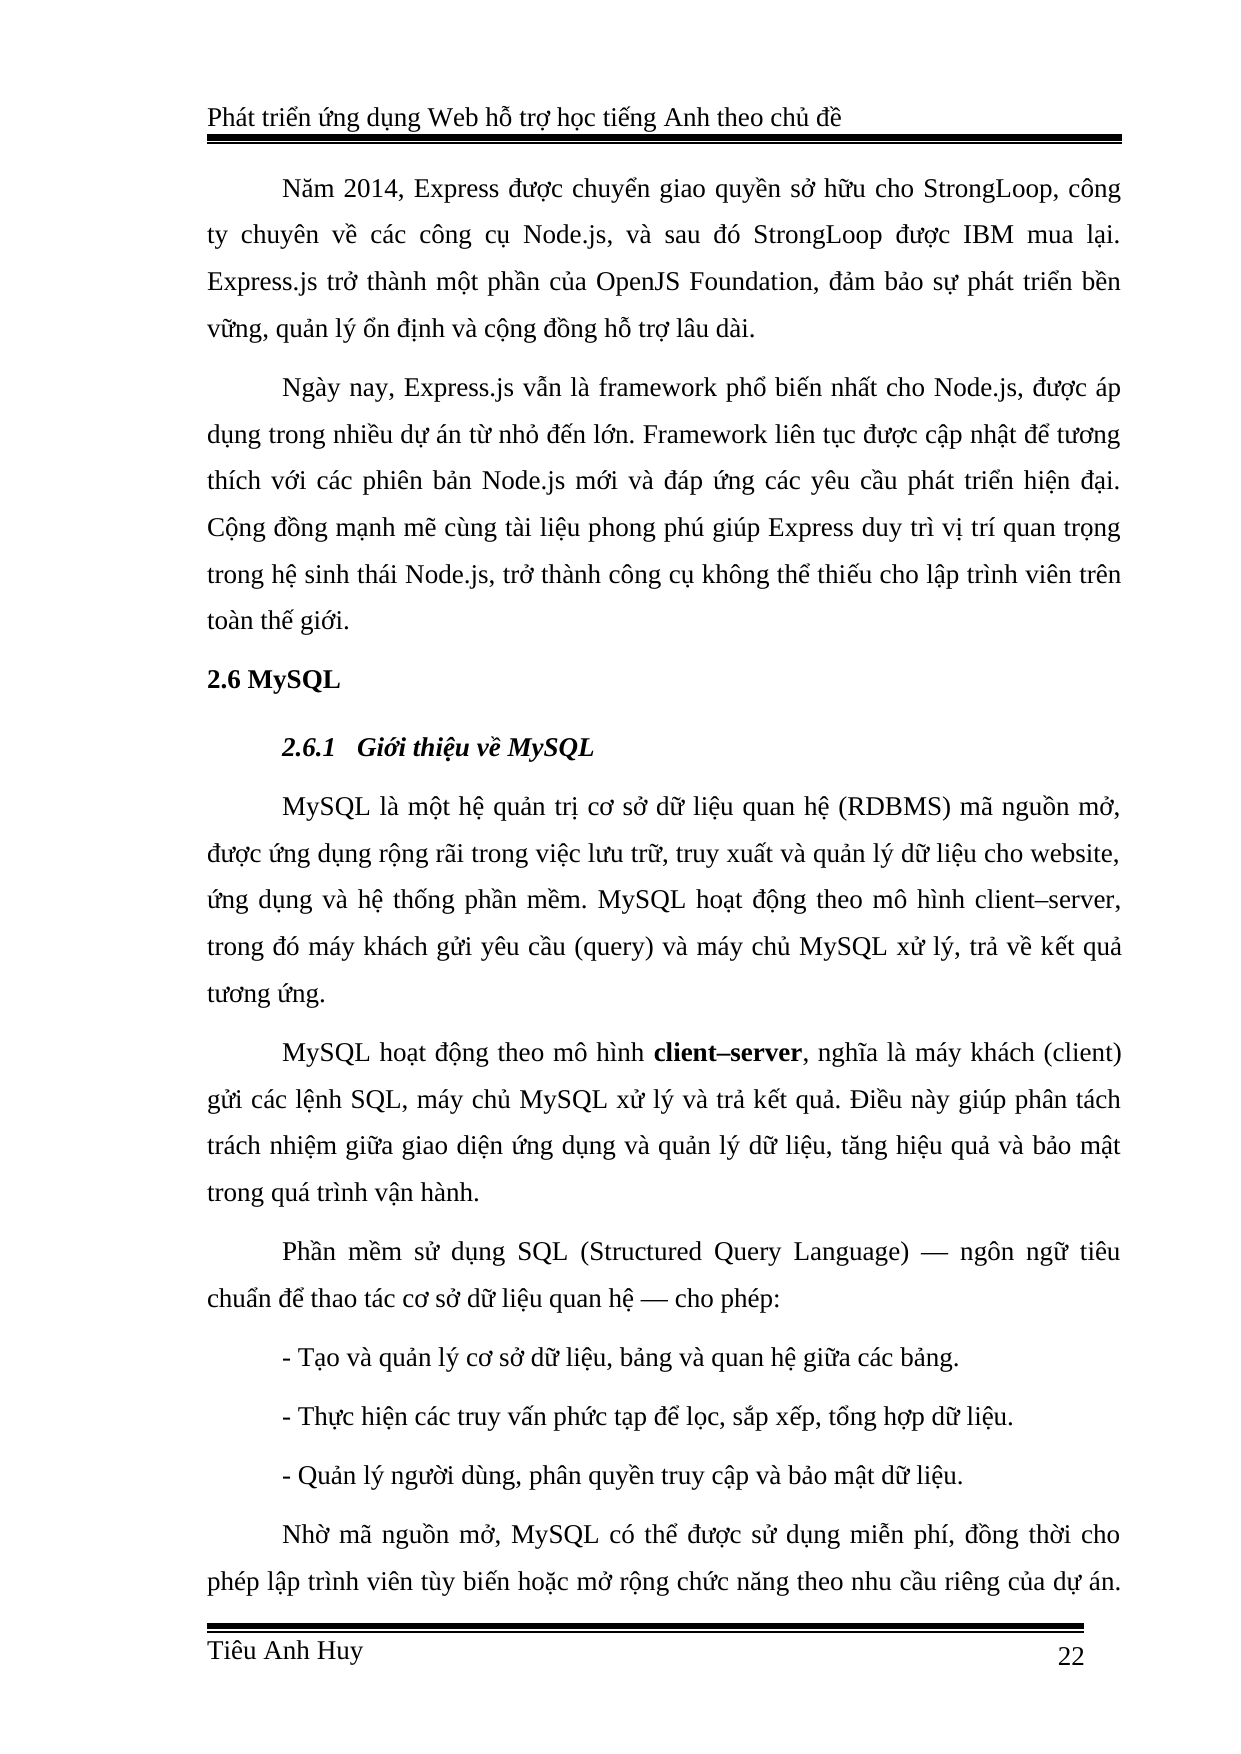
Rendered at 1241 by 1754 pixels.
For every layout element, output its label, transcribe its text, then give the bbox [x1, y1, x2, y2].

text MySQL hoạt động theo mô hình client–server, nghĩa là máy khách (client) gửi các lệnh SQL, máy chủ MySQL xử lý và trả kết quả. Điều này giúp phân tách trách nhiệm giữa giao diện ứng dụng và quản lý dữ liệu, tăng hiệu quả và bảo mật trong quá trình vận hành. [207, 1036, 1122, 1207]
text MySQL là một hệ quản trị cơ sở dữ liệu quan hệ (RDBMS) mã nguồn mở, được ứng dụng rộng rãi trong việc lưu trữ, truy xuất và quản lý dữ liệu cho website, ứng dụng và hệ thống phần mềm. MySQL hoạt động theo mô hình client–server, trong đó máy khách gửi yêu cầu (query) và máy chủ MySQL xử lý, trả về kết quả tương ứng. [207, 790, 1122, 1008]
text Năm 2014, Express được chuyển giao quyền sở hữu cho StrongLoop, công ty chuyên về các công cụ Node.js, và sau đó StrongLoop được IBM mua lại. Express.js trở thành một phần của OpenJS Foundation, đảm bảo sự phát triển bền vững, quản lý ổn định và cộng đồng hỗ trợ lâu dài. [207, 172, 1122, 343]
subtitle 2.6 MySQL [207, 663, 1122, 695]
text - Thực hiện các truy vấn phức tạp để lọc, sắp xếp, tổng hợp dữ liệu. [207, 1400, 1122, 1431]
text - Tạo và quản lý cơ sở dữ liệu, bảng và quan hệ giữa các bảng. [207, 1341, 1122, 1372]
text Phần mềm sử dụng SQL (Structured Query Language) — ngôn ngữ tiêu chuẩn để thao tác cơ sở dữ liệu quan hệ — cho phép: [207, 1235, 1122, 1313]
text Ngày nay, Express.js vẫn là framework phổ biến nhất cho Node.js, được áp dụng trong nhiều dự án từ nhỏ đến lớn. Framework liên tục được cập nhật để tương thích với các phiên bản Node.js mới và đáp ứng các yêu cầu phát triển hiện đại. Cộng đồng mạnh mẽ cùng tài liệu phong phú giúp Express duy trì vị trí quan trọng trong hệ sinh thái Node.js, trở thành công cụ không thể thiếu cho lập trình viên trên toàn thế giới. [207, 371, 1122, 636]
text - Quản lý người dùng, phân quyền truy cập và bảo mật dữ liệu. [207, 1459, 1122, 1491]
subtitle 2.6.1 Giới thiệu về MySQL [207, 731, 1122, 762]
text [207, 1518, 1122, 1596]
